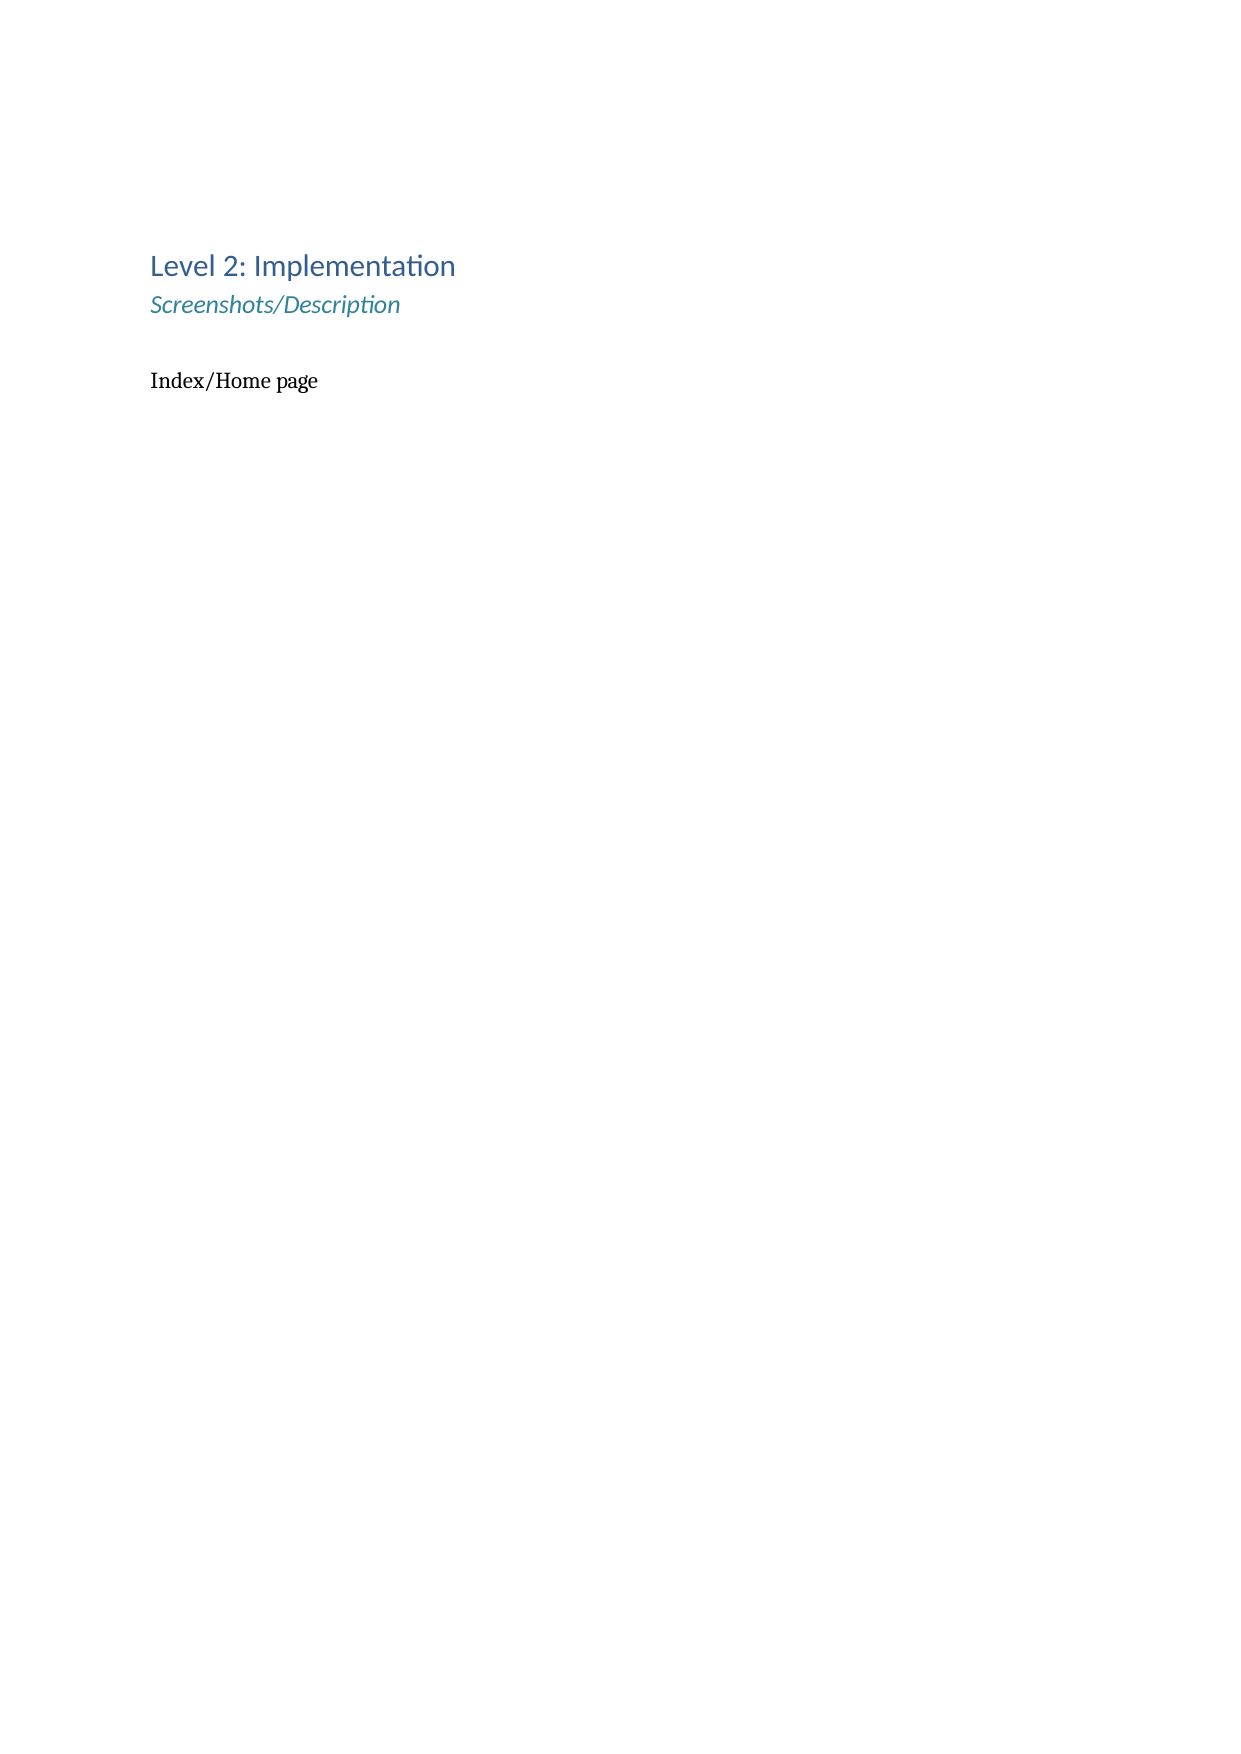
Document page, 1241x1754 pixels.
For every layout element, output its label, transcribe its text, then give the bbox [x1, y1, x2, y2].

subtitle Level 2: Implementation [150, 246, 1093, 284]
text Index/Home page [150, 368, 1093, 394]
subtitle Screenshots/Description [150, 288, 1093, 320]
